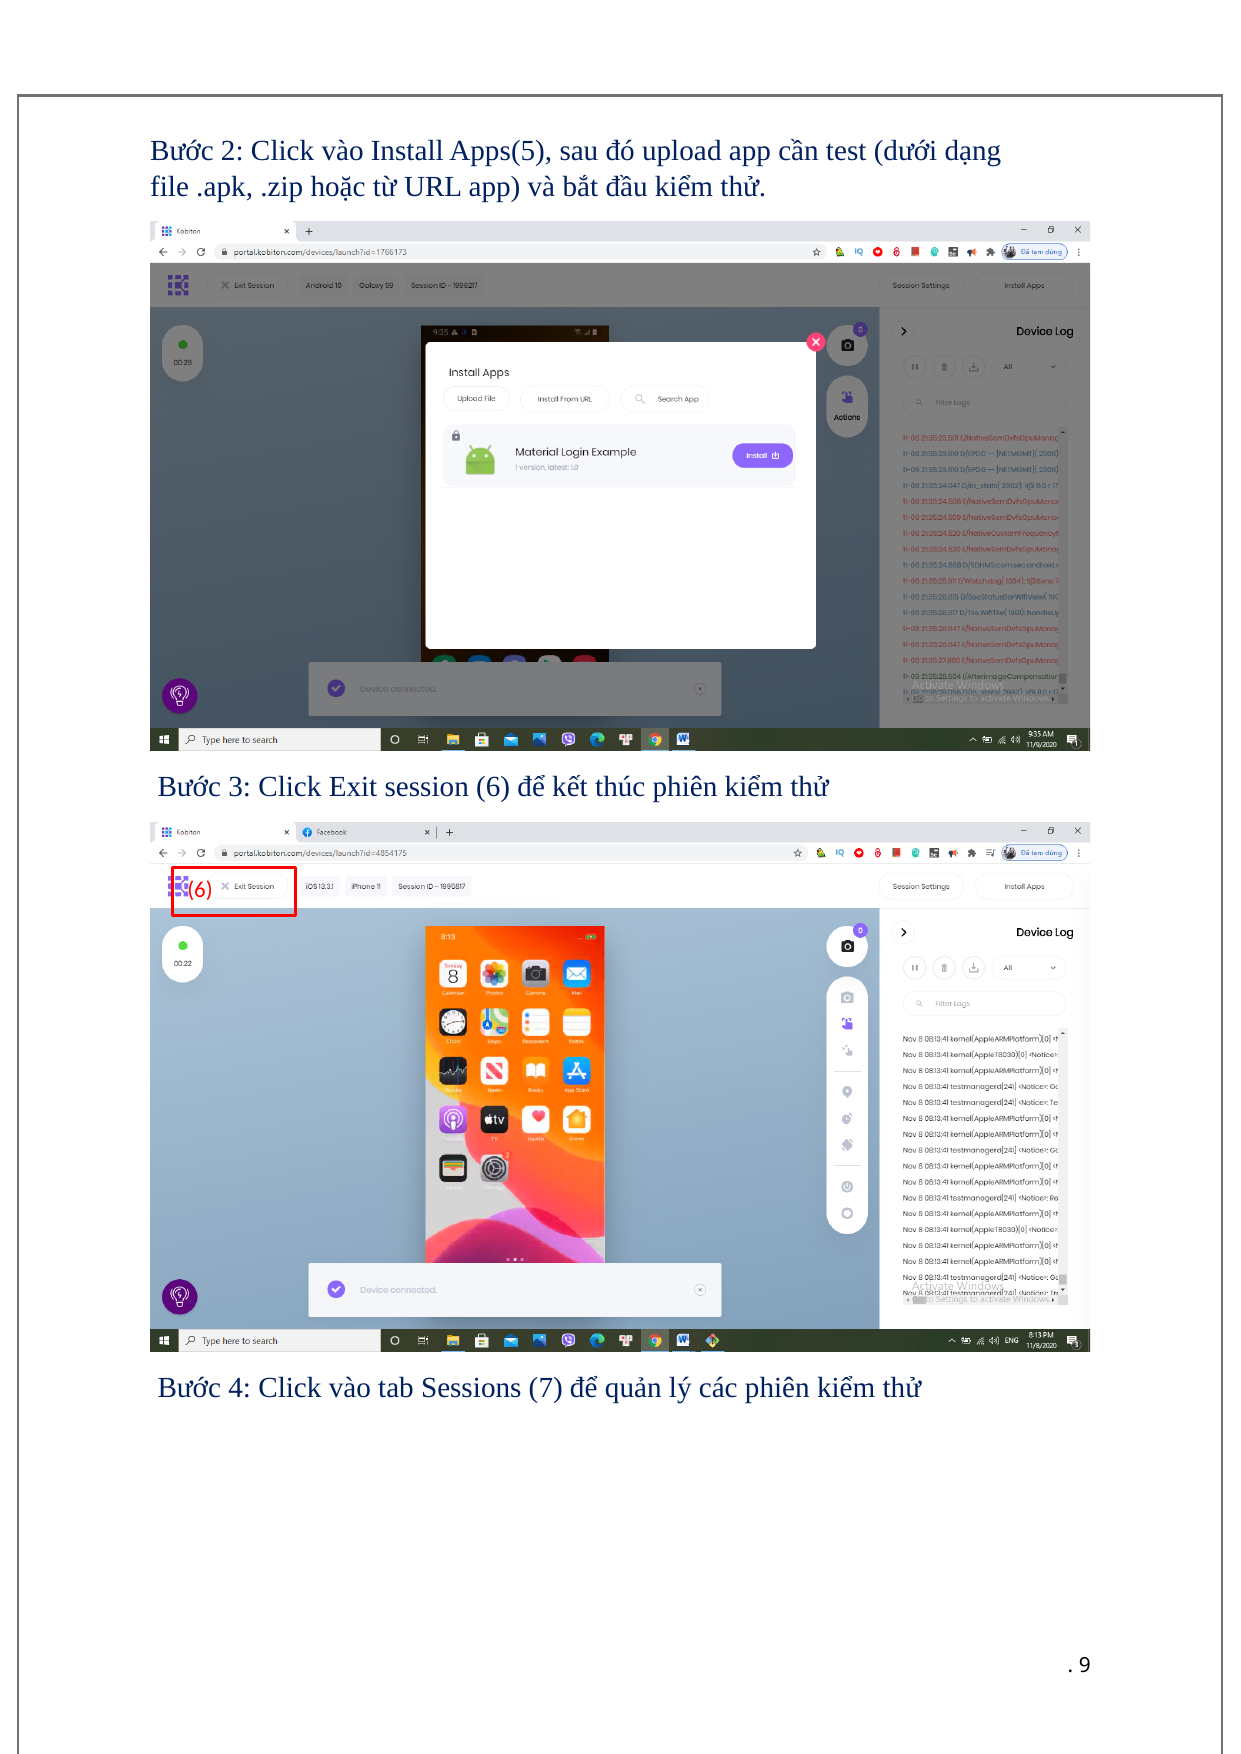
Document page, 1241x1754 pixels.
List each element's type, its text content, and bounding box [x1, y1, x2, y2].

text Bước 3: Click Exit session (6) để kết thúc phiên kiểm thử [150, 769, 1090, 803]
picture [150, 822, 1091, 1352]
text Bước 4: Click vào tab Sessions (7) để quản lý các phiên kiểm thử [150, 1370, 1090, 1404]
text Bước 2: Click vào Install Apps(5), sau đó upload app cần test (dưới dạng file .apk, .zip hoặc từ URL app) và bắt đầu kiểm thử. [150, 133, 1090, 203]
picture [150, 221, 1091, 751]
